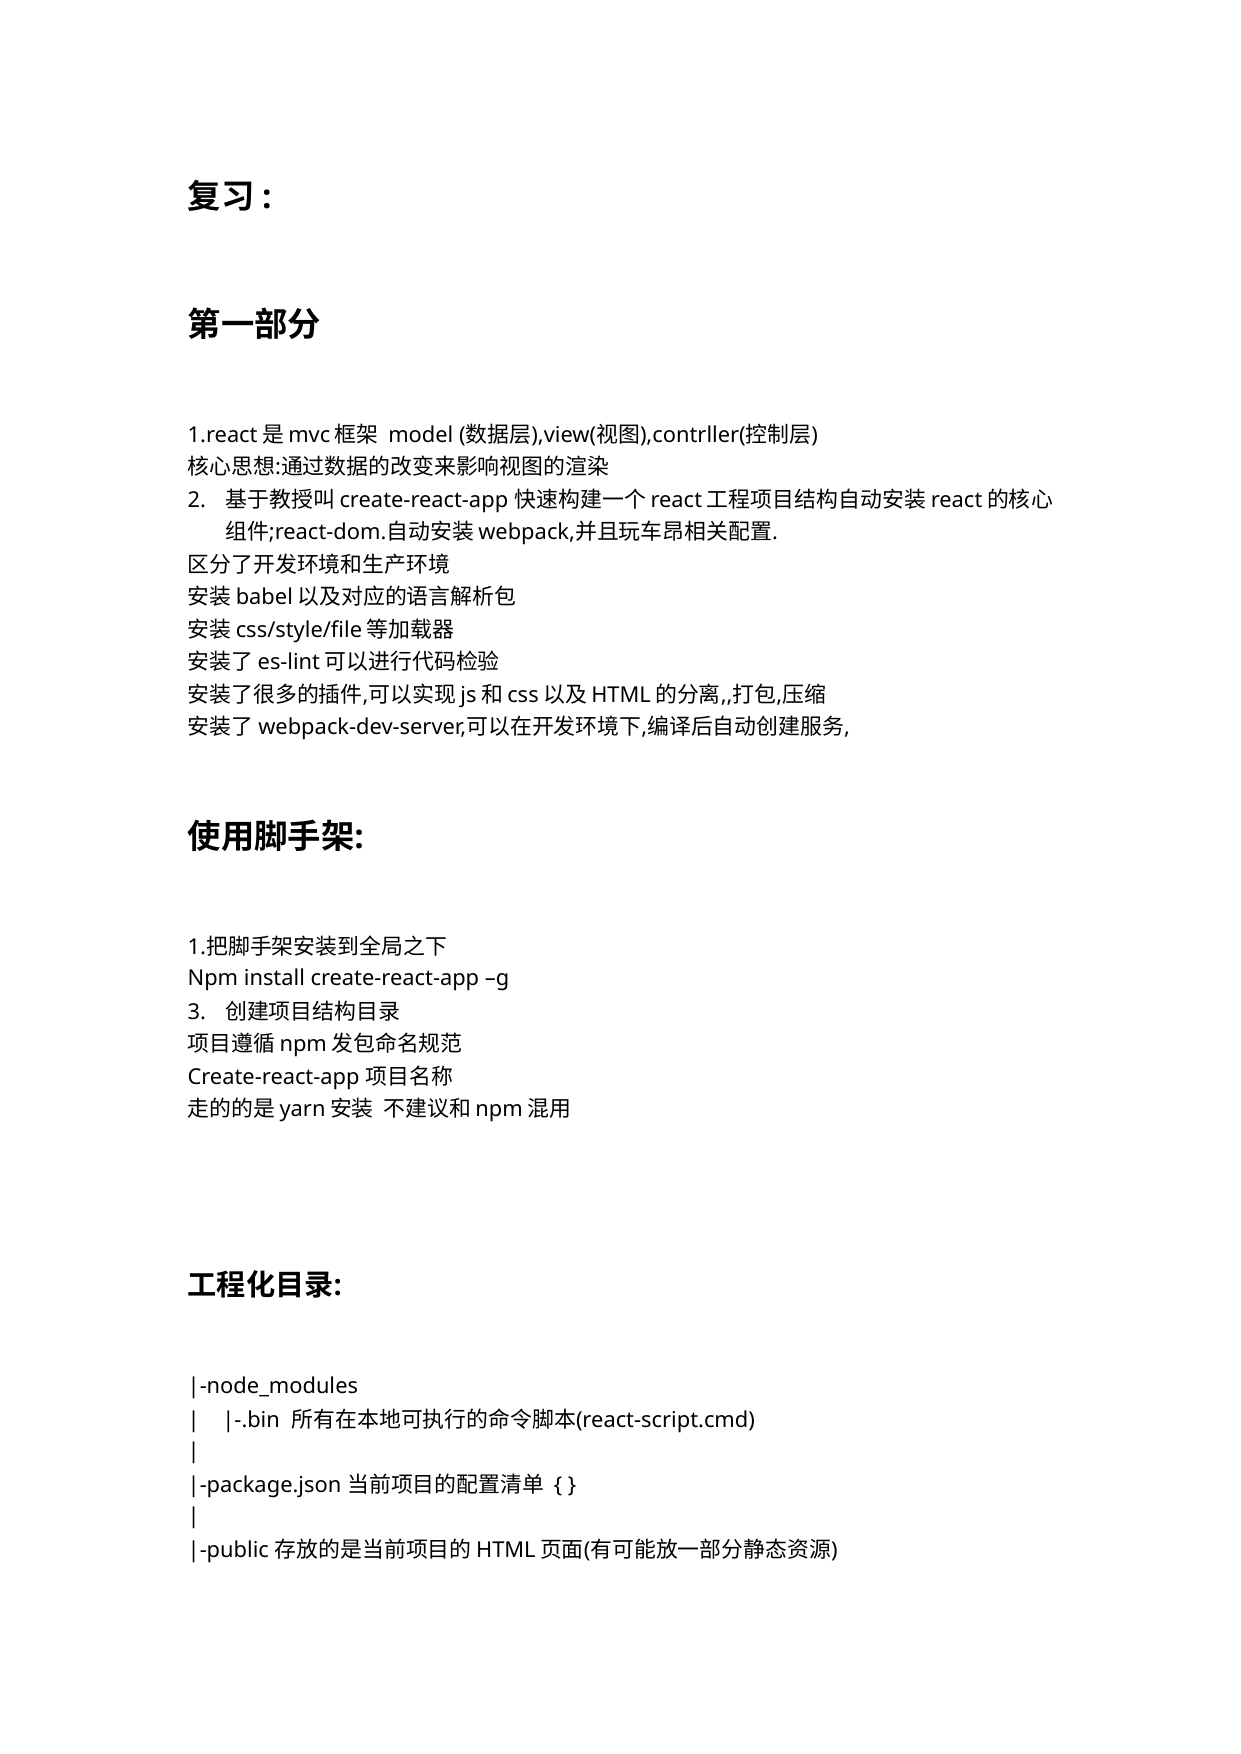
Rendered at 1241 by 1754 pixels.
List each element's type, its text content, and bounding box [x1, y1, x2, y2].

text |-package.json 当前项目的配置清单 { } [187, 1467, 1053, 1499]
text 区分了开发环境和生产环境 [187, 547, 1053, 579]
text |-public 存放的是当前项目的HTML页面(有可能放一部分静态资源) [187, 1532, 1053, 1564]
subtitle 使用脚手架: [187, 801, 1053, 866]
text |-node_modules [187, 1369, 1053, 1402]
text 1.react是mvc框架 model (数据层),view(视图),contrller(控制层) [187, 417, 1053, 449]
text 安装css/style/file等加载器 [187, 612, 1053, 644]
text Npm install create-react-app –g [187, 961, 1053, 993]
subtitle 复习 : [187, 162, 1053, 227]
text 走的的是yarn安装 不建议和npm混用 [187, 1091, 1053, 1123]
text | |-.bin 所有在本地可执行的命令脚本(react-script.cmd) [187, 1402, 1053, 1434]
text 核心思想:通过数据的改变来影响视图的渲染 [187, 449, 1053, 482]
text 安装了es-lint可以进行代码检验 [187, 644, 1053, 677]
list 基于教授叫create-react-app 快速构建一个react工程项目结构自动安装react的核心组件;react-dom.自动安装webpack,并且玩车昂相关配置. [187, 482, 1053, 547]
text | [187, 1499, 1053, 1532]
text 安装babel以及对应的语言解析包 [187, 579, 1053, 612]
text 安装了很多的插件,可以实现js和css以及HTML的分离,,打包,压缩 [187, 677, 1053, 709]
text | [187, 1434, 1053, 1467]
subtitle 工程化目录: [187, 1250, 1053, 1315]
subtitle 第一部分 [187, 289, 1053, 354]
text 项目遵循npm发包命名规范 [187, 1026, 1053, 1058]
text Create-react-app 项目名称 [187, 1058, 1053, 1091]
text 1.把脚手架安装到全局之下 [187, 928, 1053, 961]
text 安装了 webpack-dev-server,可以在开发环境下,编译后自动创建服务, [187, 709, 1053, 742]
list 创建项目结构目录 [187, 993, 1053, 1026]
